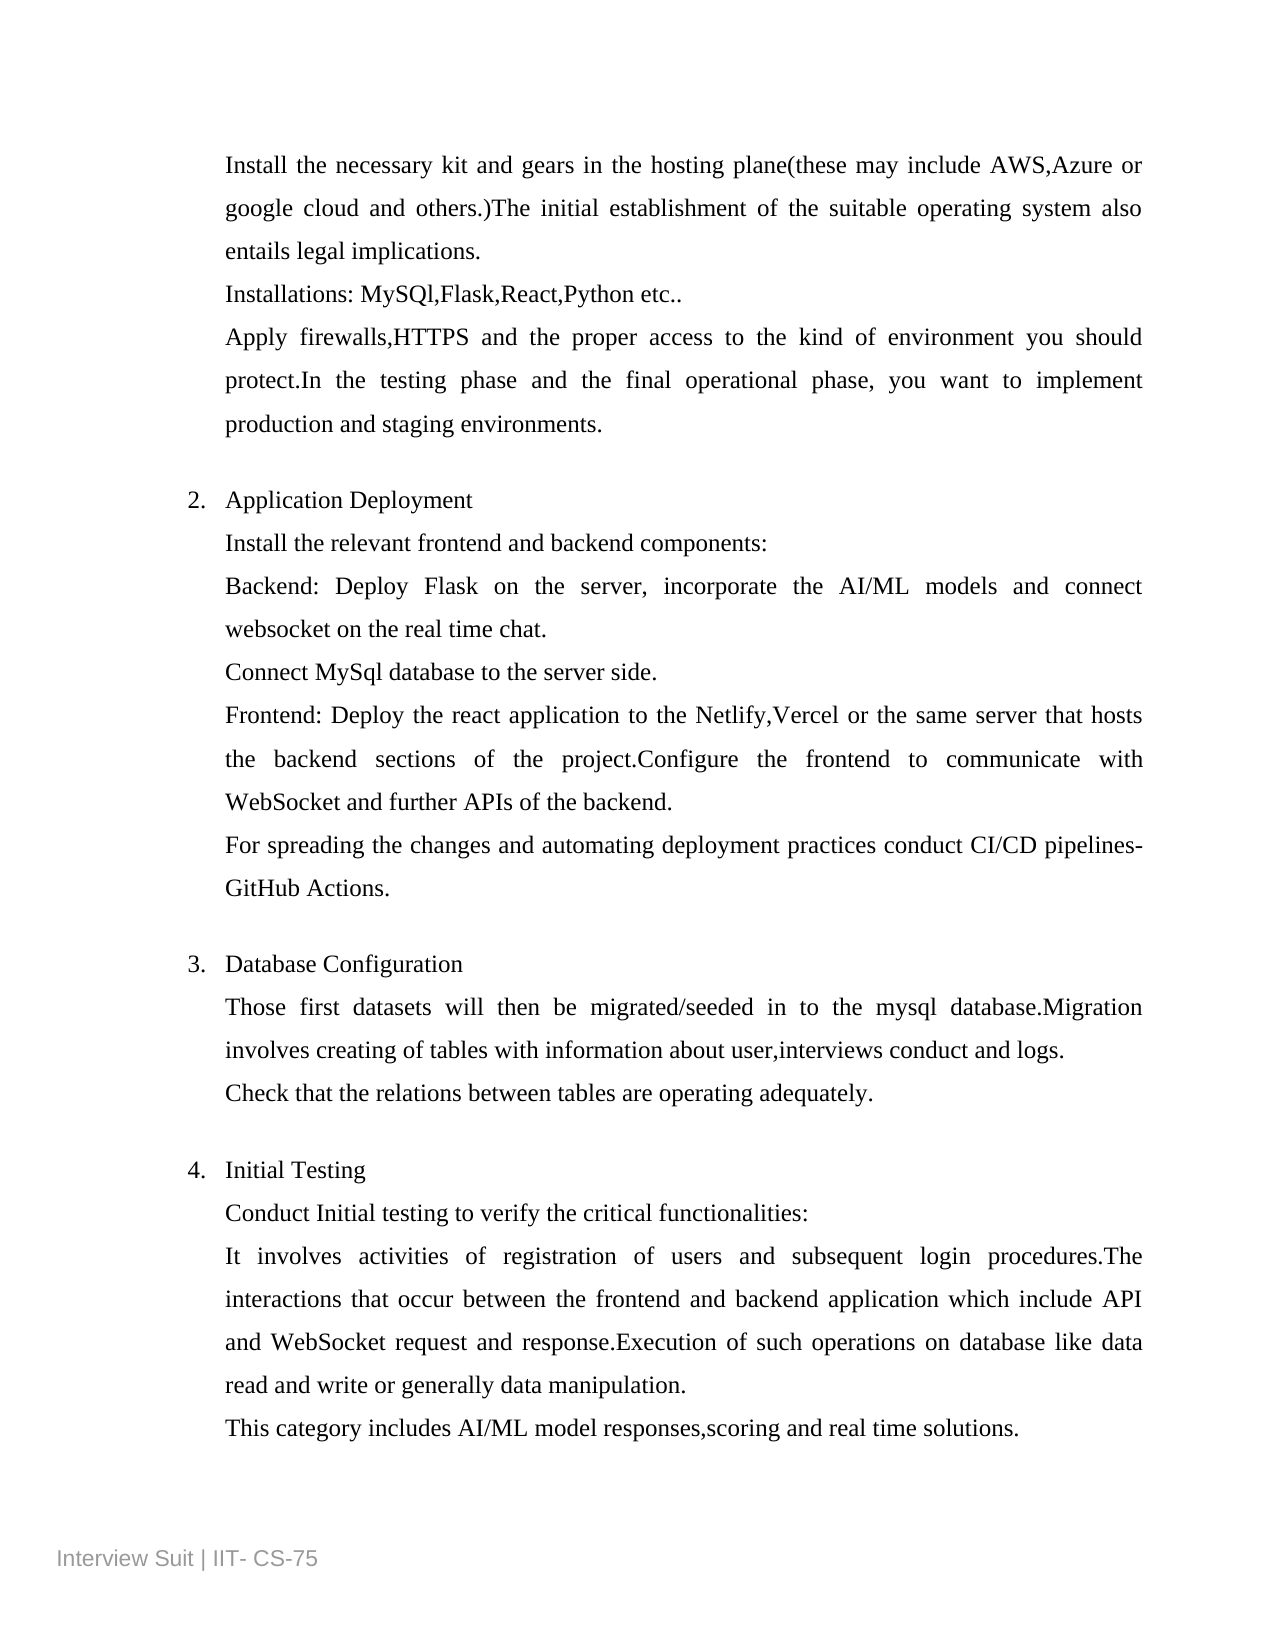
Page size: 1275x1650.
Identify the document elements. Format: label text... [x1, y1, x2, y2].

list Initial Testing [187, 1155, 1144, 1183]
text Check that the relations between tables are operating adequately. [225, 1078, 1144, 1107]
text Conduct Initial testing to verify the critical functionalities: [225, 1198, 1144, 1227]
list Database Configuration [187, 949, 1144, 978]
text It involves activities of registration of users and subsequent login procedures.The interactions that occur between the frontend and backend application which include API and WebSocket request and response.Execution of such operations on database like data read and write or generally data manipulation. [225, 1241, 1144, 1399]
text Install the necessary kit and gears in the hosting plane(these may include AWS,Azure or google cloud and others.)The initial establishment of the suitable operating system also entails legal implications. [225, 150, 1144, 265]
text Frontend: Deploy the react application to the Netlify,Vercel or the same server that hosts the backend sections of the project.Configure the frontend to communicate with WebSocket and further APIs of the backend. [225, 701, 1144, 816]
list Application Deployment [187, 485, 1144, 514]
text Apply firewalls,HTTPS and the proper access to the kind of environment you should protect.In the testing phase and the final operational phase, you want to implement production and staging environments. [225, 322, 1144, 437]
text Backend: Deploy Flask on the server, incorporate the AI/ML models and connect websocket on the real time chat. [225, 571, 1144, 643]
text Connect MySql database to the server side. [225, 657, 1144, 686]
text Installations: MySQl,Flask,React,Python etc.. [225, 279, 1144, 308]
text Install the relevant frontend and backend components: [225, 528, 1144, 557]
text For spreading the changes and automating deployment practices conduct CI/CD pipelines-GitHub Actions. [225, 830, 1144, 902]
text Those first datasets will then be migrated/seeded in to the mysql database.Migration involves creating of tables with information about user,interviews conduct and logs. [225, 992, 1144, 1064]
text This category includes AI/ML model responses,scoring and real time solutions. [225, 1413, 1144, 1442]
